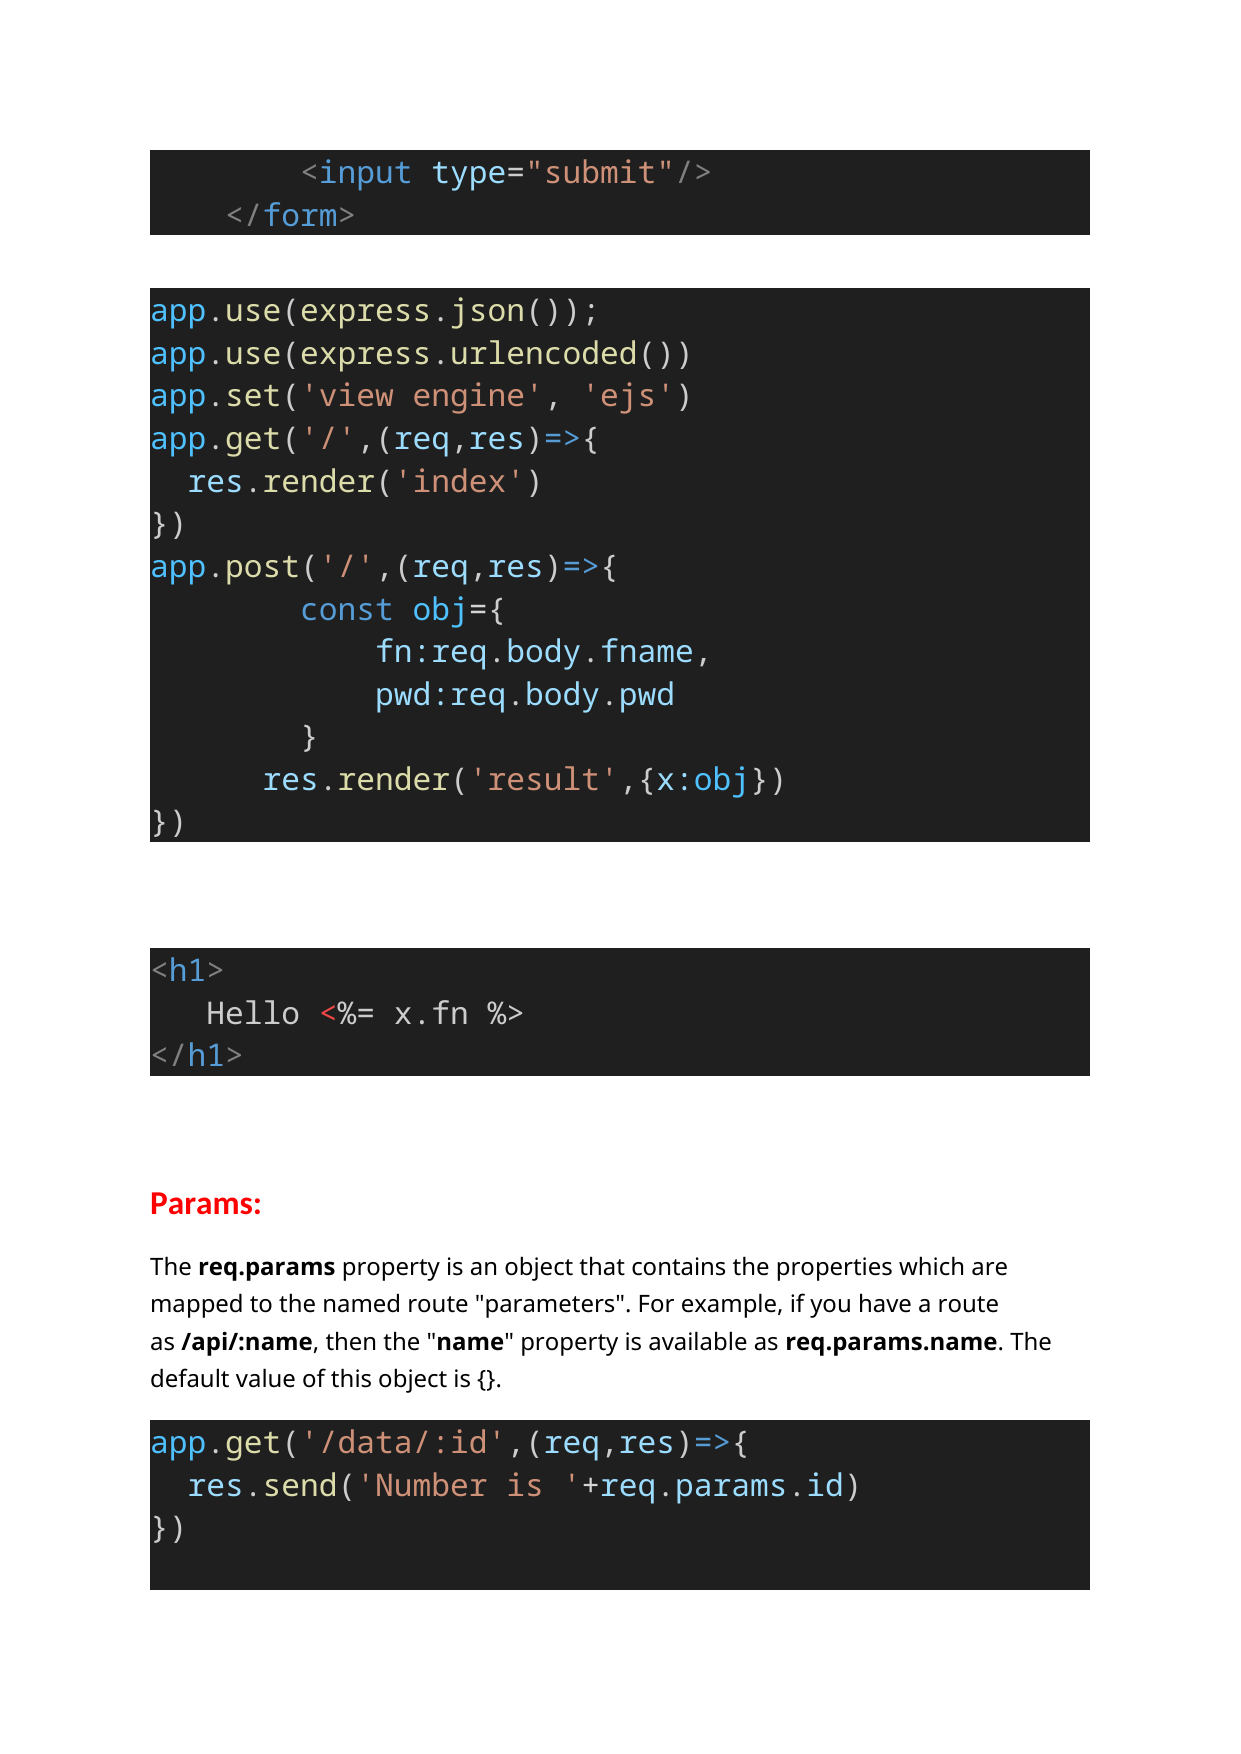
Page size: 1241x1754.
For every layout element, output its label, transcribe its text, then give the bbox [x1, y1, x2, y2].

text }) [150, 501, 1090, 544]
text res.send('Number is '+req.params.id) [150, 1463, 1090, 1505]
text app.get('/data/:id',(req,res)=>{ [150, 1420, 1090, 1463]
text Hello <%= x.fn %> [150, 991, 1090, 1033]
text <h1> [150, 948, 1090, 991]
text fn:req.body.fname, [150, 629, 1090, 672]
text app.set('view engine', 'ejs') [150, 373, 1090, 416]
text </form> [150, 193, 1090, 235]
text }) [150, 1505, 1090, 1548]
text }) [150, 799, 1090, 842]
text app.use(express.urlencoded()) [150, 331, 1090, 373]
text const obj={ [150, 586, 1090, 629]
text res.render('result',{x:obj}) [150, 757, 1090, 799]
text <input type="submit"/> [150, 150, 1090, 193]
text pwd:req.body.pwd [150, 672, 1090, 714]
text } [150, 714, 1090, 757]
text app.use(express.json()); [150, 288, 1090, 331]
text app.post('/',(req,res)=>{ [150, 544, 1090, 586]
text app.get('/',(req,res)=>{ [150, 416, 1090, 459]
text res.render('index') [150, 459, 1090, 501]
text Params: [150, 1182, 1090, 1223]
text The req.params property is an object that contains the properties which are mapped to the named route "parameters". For example, if you have a route as /api/:name, then the "name" property is available as req.params.name. The default value of this object is {}. [150, 1249, 1090, 1394]
text </h1> [150, 1033, 1090, 1076]
